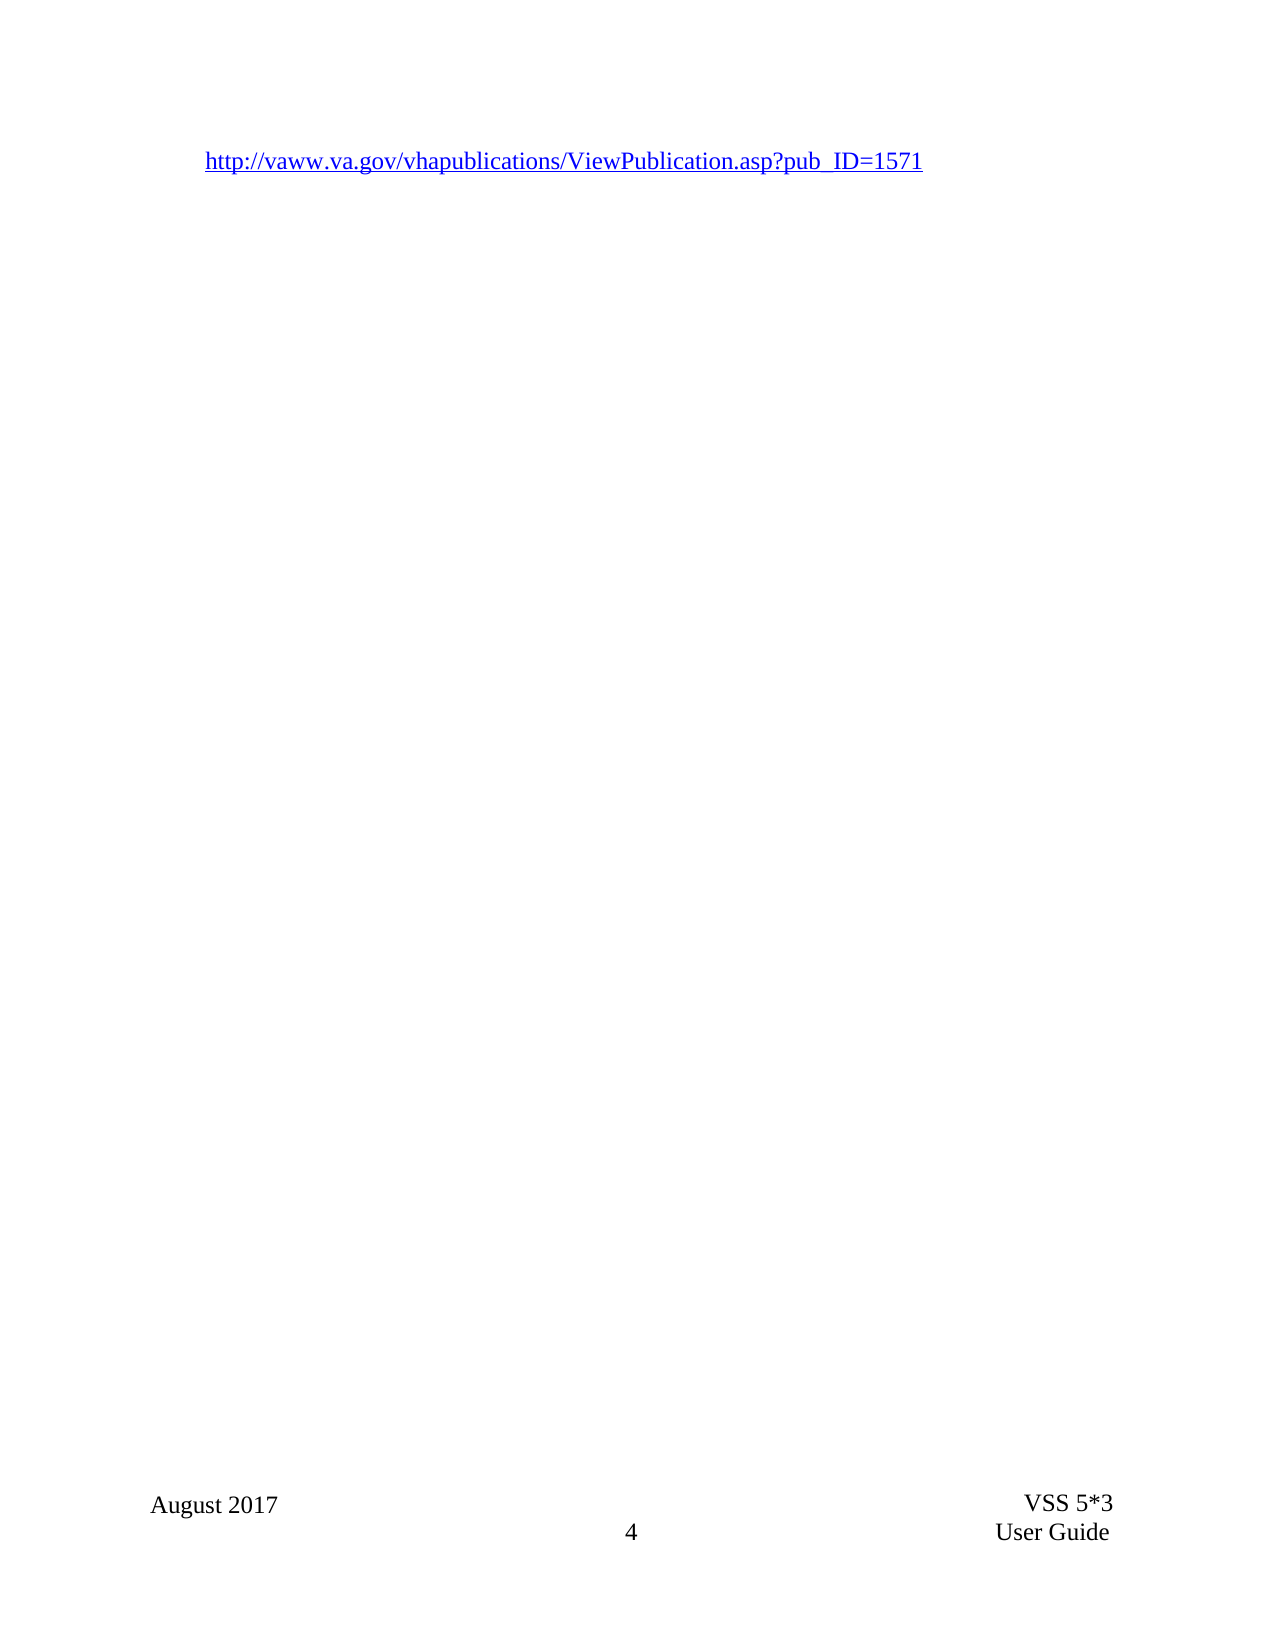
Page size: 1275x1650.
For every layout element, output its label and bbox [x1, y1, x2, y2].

list [150, 146, 949, 174]
